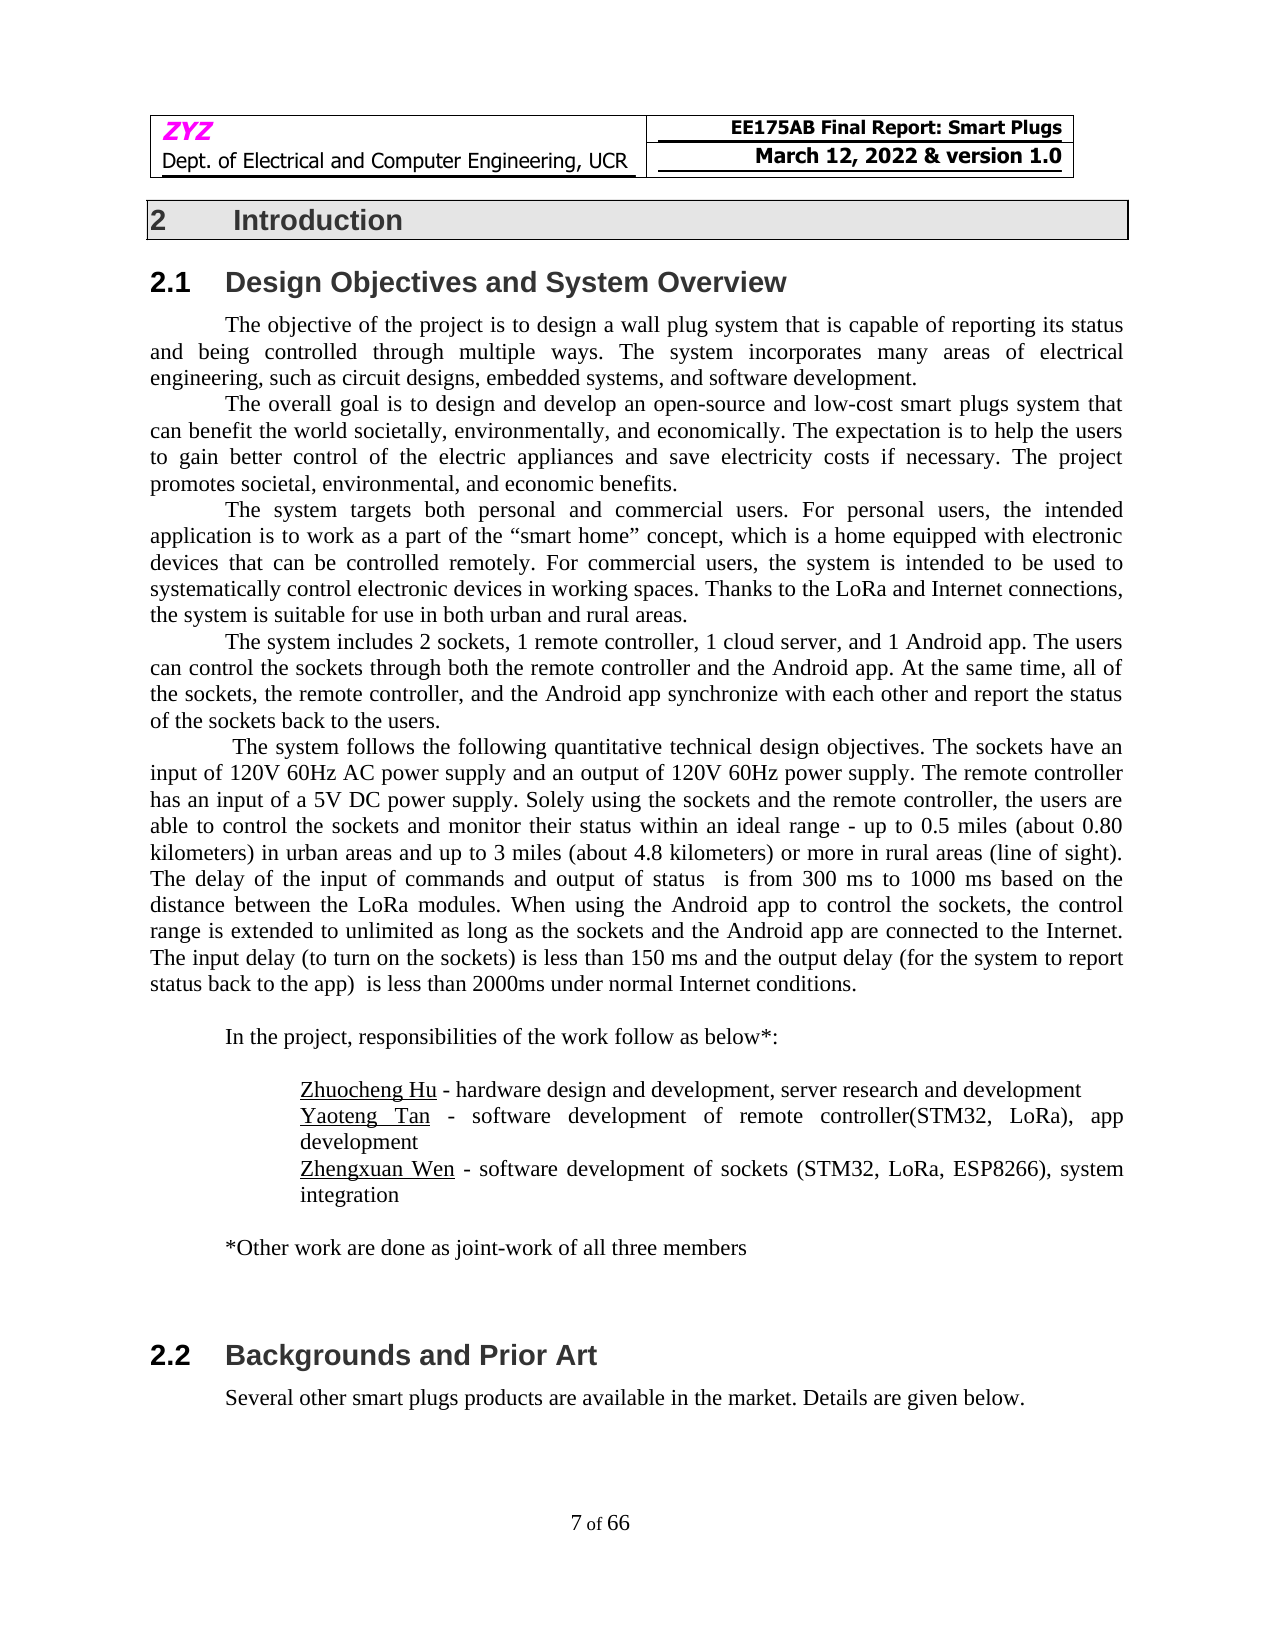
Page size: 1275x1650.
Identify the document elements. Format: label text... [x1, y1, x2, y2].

subtitle Introduction [148, 201, 1127, 239]
text The system follows the following quantitative technical design objectives. The sockets have an input of 120V 60Hz AC power supply and an output of 120V 60Hz power supply. The remote controller has an input of a 5V DC power supply. Solely using the sockets and the remote controller, the users are able to control the sockets and monitor their status within an ideal range - up to 0.5 miles (about 0.80 kilometers) in urban areas and up to 3 miles (about 4.8 kilometers) or more in rural areas (line of sight). The delay of the input of commands and output of status is from 300 ms to 1000 ms based on the distance between the LoRa modules. When using the Android app to control the sockets, the control range is extended to unlimited as long as the sockets and the Android app are connected to the Internet. The input delay (to turn on the sockets) is less than 150 ms and the output delay (for the system to report status back to the app) is less than 2000ms under normal Internet conditions. [150, 733, 1125, 997]
text Zhuocheng Hu - hardware design and development, server research and development [225, 1076, 1125, 1102]
text In the project, responsibilities of the work follow as below*: [150, 1023, 1125, 1049]
text Zhengxuan Wen - software development of sockets (STM32, LoRa, ESP8266), system integration [300, 1155, 1125, 1207]
text Yaoteng Tan - software development of remote controller(STM32, LoRa), app development [300, 1102, 1125, 1155]
text The system includes 2 sockets, 1 remote controller, 1 cloud server, and 1 Android app. The users can control the sockets through both the remote controller and the Android app. At the same time, all of the sockets, the remote controller, and the Android app synchronize with each other and report the status of the sockets back to the users. [150, 628, 1125, 733]
text The system targets both personal and commercial users. For personal users, the intended application is to work as a part of the “smart home” concept, which is a home equipped with electronic devices that can be controlled remotely. For commercial users, the system is intended to be used to systematically control electronic devices in working spaces. Thanks to the LoRa and Internet connections, the system is suitable for use in both urban and rural areas. [150, 496, 1125, 628]
text The objective of the project is to design a wall plug system that is capable of reporting its status and being controlled through multiple ways. The system incorporates many areas of electrical engineering, such as circuit designs, embedded systems, and software development. [150, 311, 1125, 391]
text *Other work are done as joint-work of all three members [150, 1234, 1125, 1260]
text Several other smart plugs products are available in the market. Details are given below. [150, 1384, 1125, 1410]
text The overall goal is to design and develop an open-source and low-cost smart plugs system that can benefit the world societally, environmentally, and economically. The expectation is to help the users to gain better control of the electric appliances and save electricity costs if necessary. The project promotes societal, environmental, and economic benefits. [150, 391, 1125, 496]
subtitle Backgrounds and Prior Art [150, 1338, 1125, 1371]
subtitle Design Objectives and System Overview [150, 265, 1125, 299]
